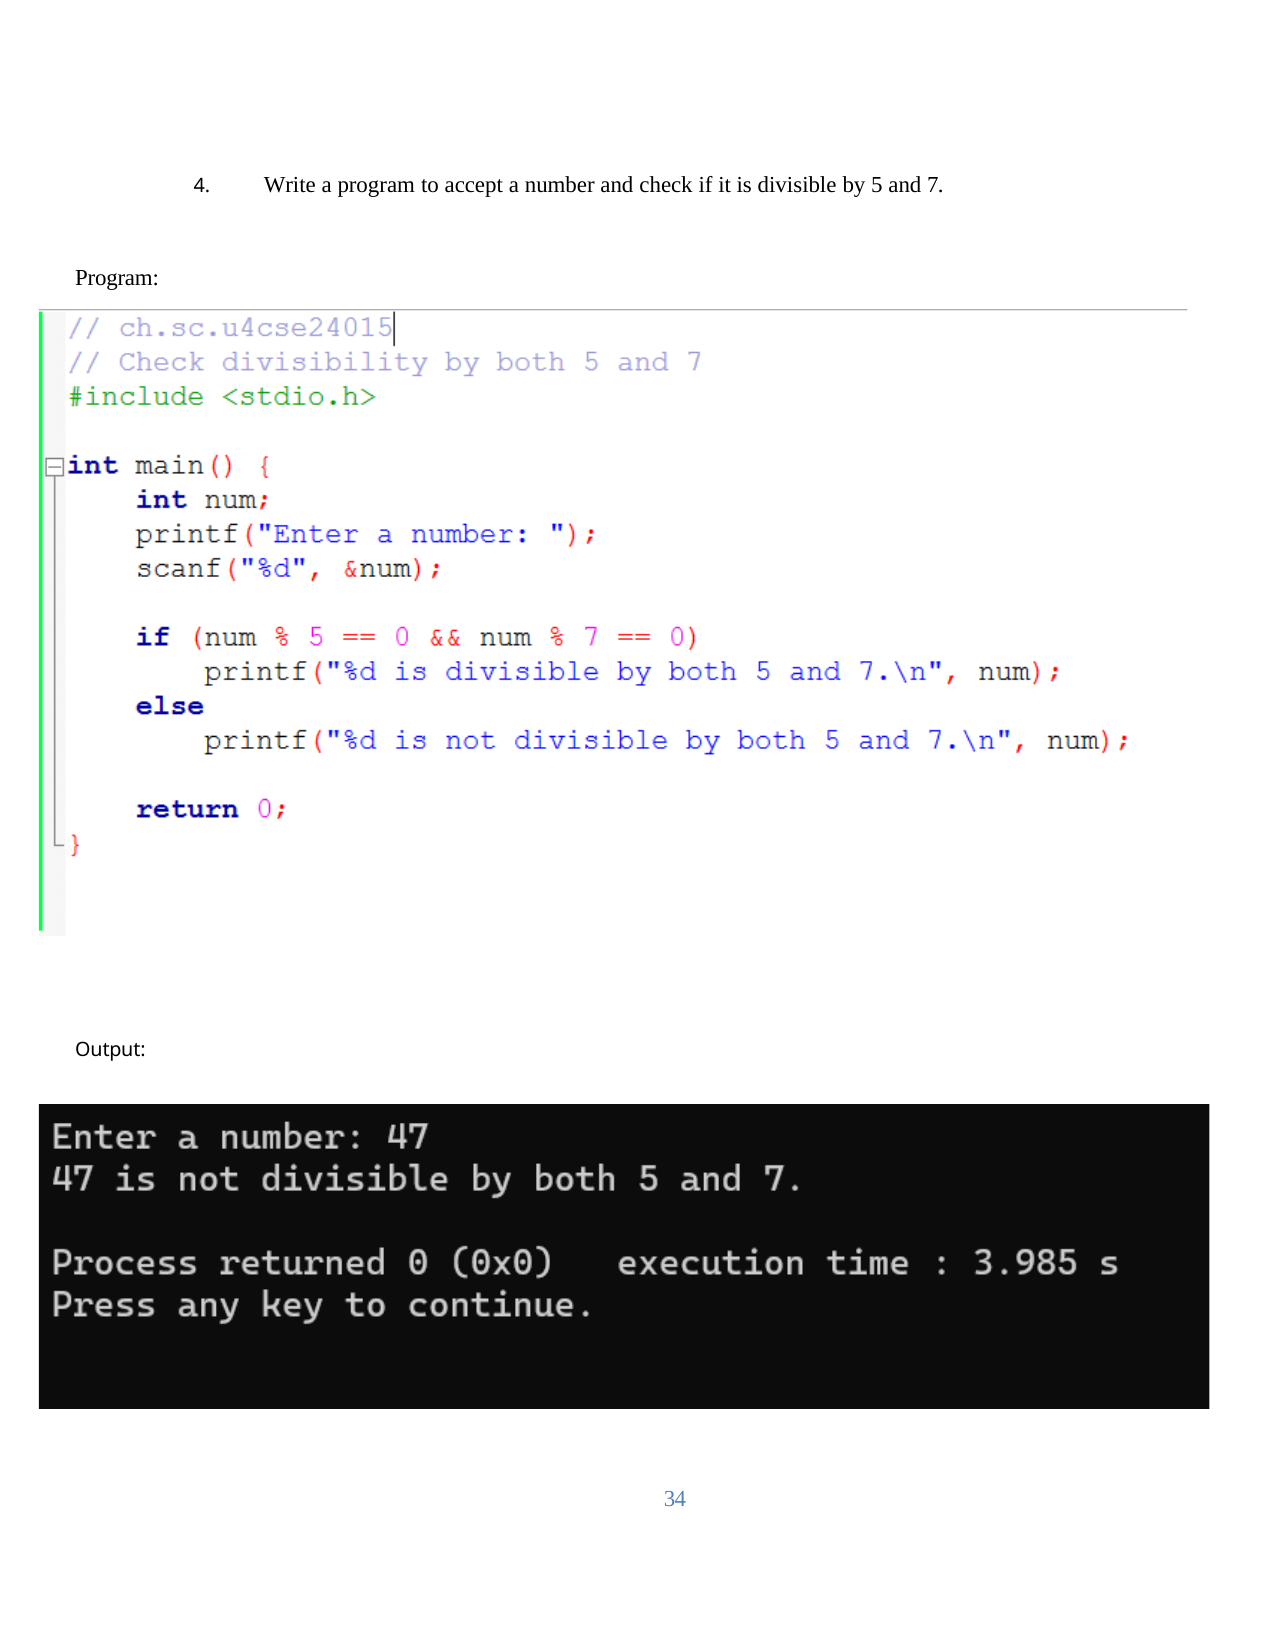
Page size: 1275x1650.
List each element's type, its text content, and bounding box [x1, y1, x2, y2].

text Program: [75, 264, 1275, 291]
text Output: [75, 1035, 1275, 1062]
list Write a program to accept a number and check if it is divisible by 5 and 7. [193, 171, 1275, 198]
picture [37, 309, 1188, 934]
picture [37, 1104, 1209, 1407]
